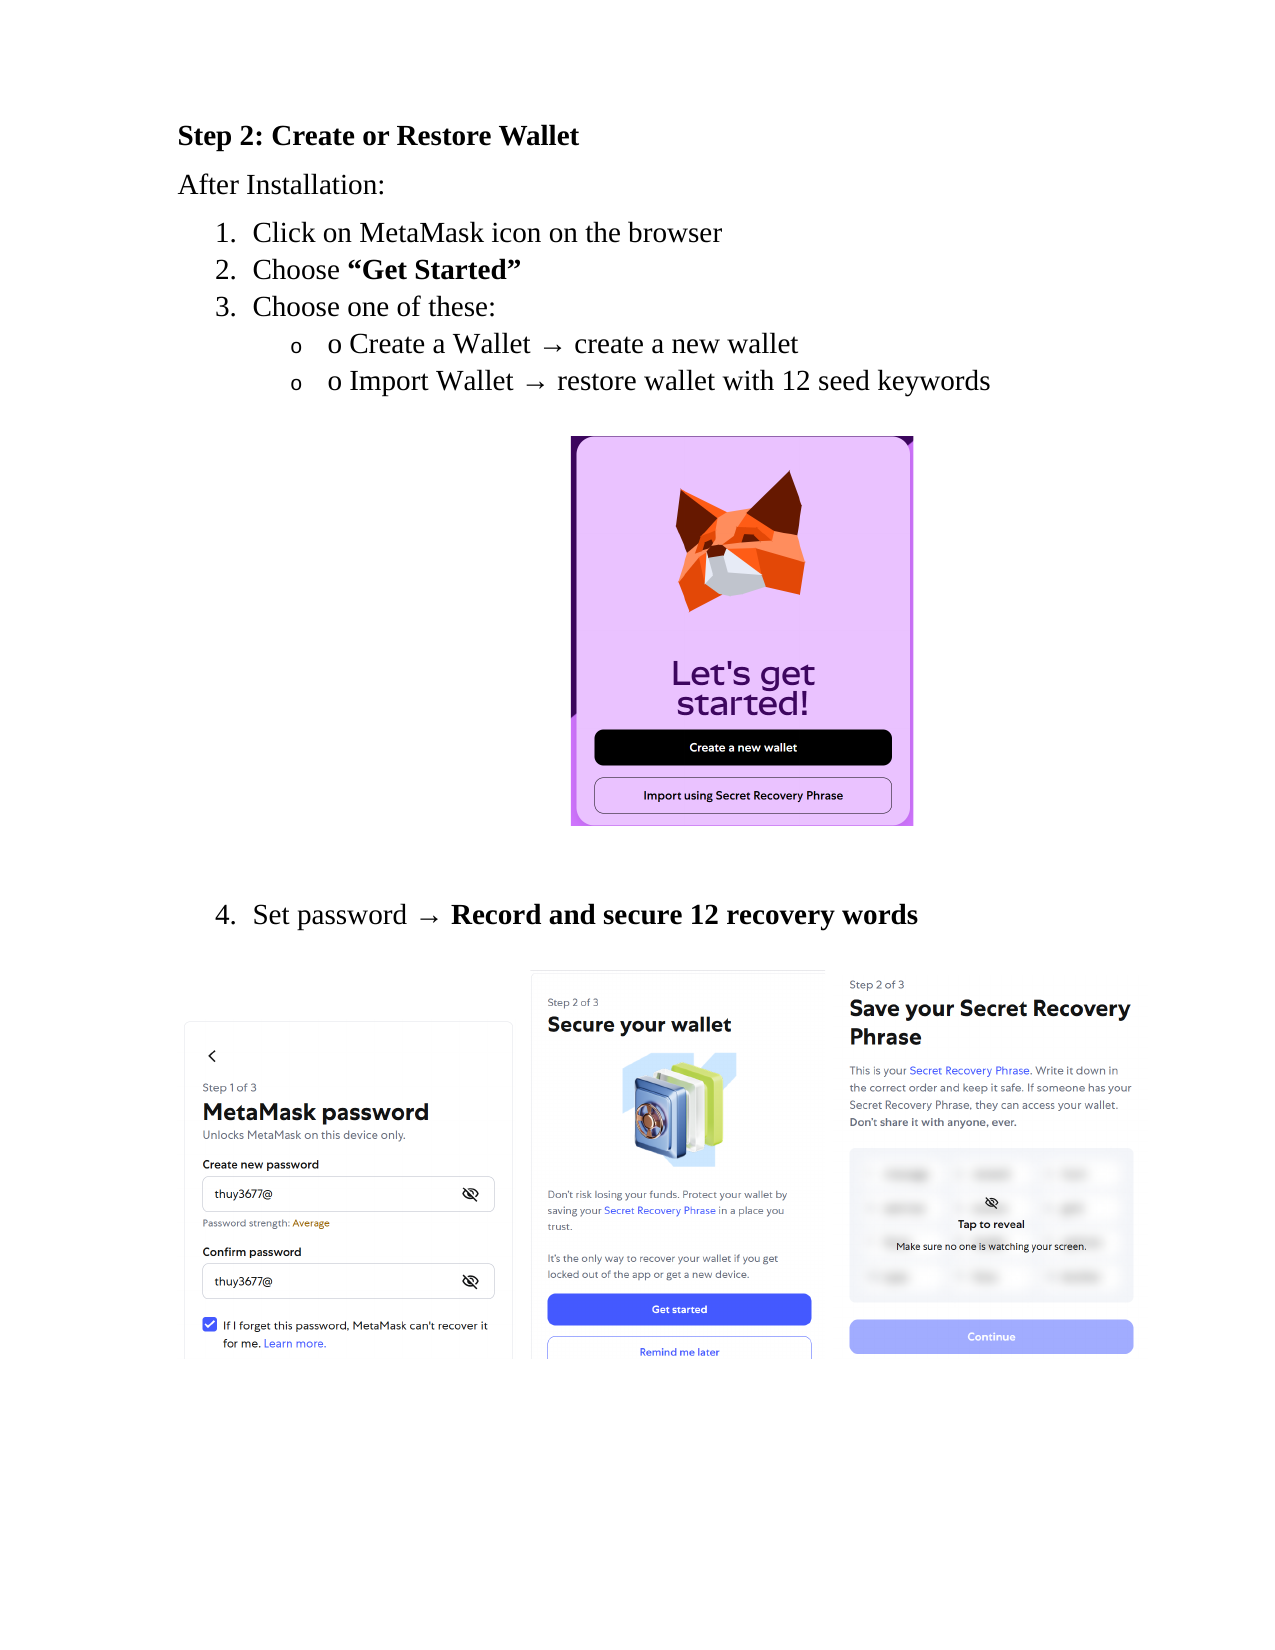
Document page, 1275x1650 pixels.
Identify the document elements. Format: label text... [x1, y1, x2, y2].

picture [832, 975, 1149, 1359]
list o Create a Wallet → create a new wallet [290, 326, 1157, 359]
list o Import Wallet → restore wallet with 12 seed keywords [290, 363, 1157, 396]
text Step 2: Create or Restore Wallet [177, 118, 1157, 152]
list Choose one of these: [215, 289, 1157, 323]
picture [530, 970, 826, 1359]
list Set password → Record and secure 12 recovery words [215, 897, 1157, 930]
list Click on MetaMask icon on the browser [215, 215, 1157, 249]
picture [570, 436, 914, 826]
picture [177, 1019, 516, 1359]
list Choose “Get Started” [215, 252, 1157, 286]
text After Installation: [177, 167, 1157, 200]
